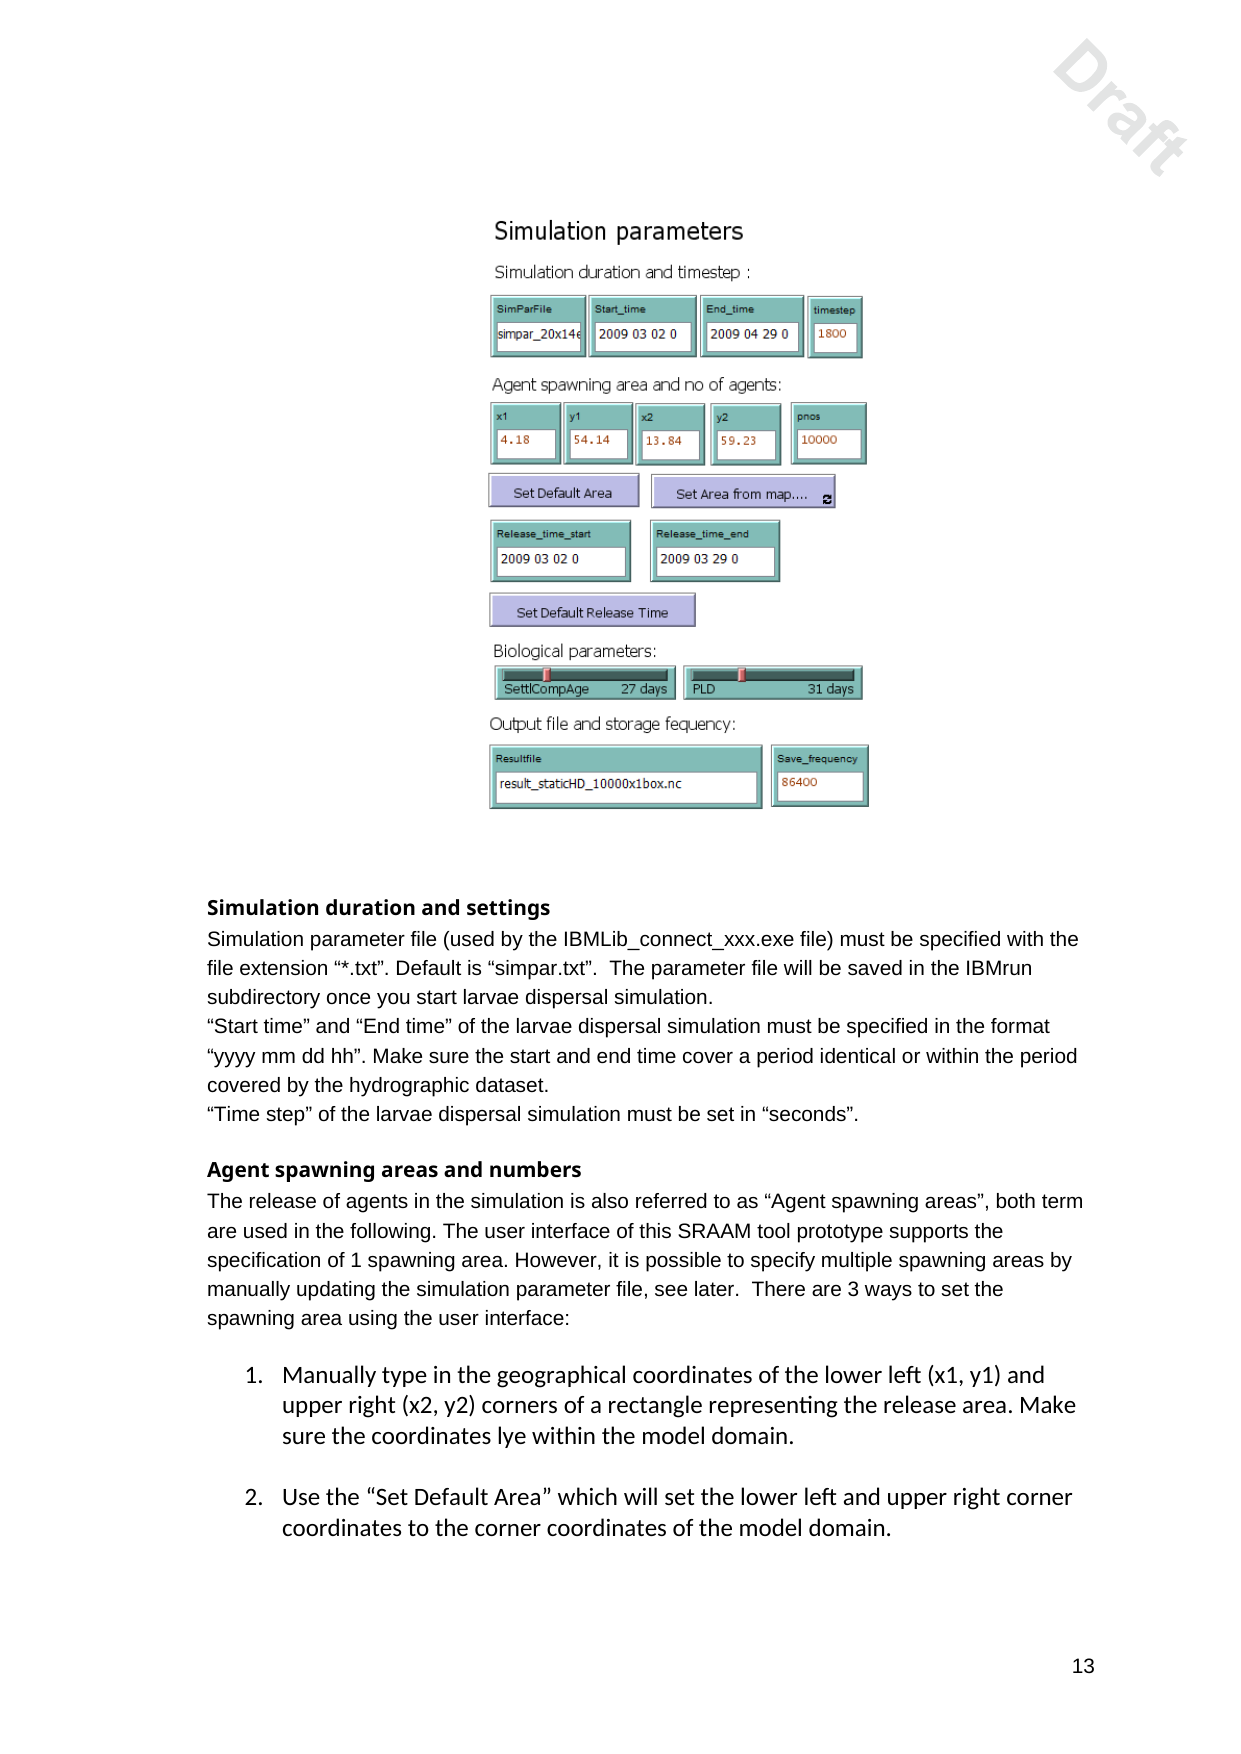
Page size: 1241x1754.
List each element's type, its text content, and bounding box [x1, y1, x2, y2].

text Simulation parameter file (used by the IBMLib_connect_xxx.exe file) must be specified with the file extension “*.txt”. Default is “simpar.txt”. The parameter file will be saved in the IBMrun subdirectory once you start larvae dispersal simulation. [207, 922, 1092, 1009]
text The release of agents in the simulation is also referred to as “Agent spawning areas”, both term are used in the following. The user interface of this SRAAM tool prototype supports the specification of 1 spawning area. However, it is possible to specify multiple spawning areas by manually updating the simulation parameter file, see later. There are 3 ways to set the spawning area using the user interface: [207, 1184, 1092, 1330]
subtitle Simulation duration and settings [207, 892, 1092, 922]
text “Time step” of the larvae dispersal simulation must be set in “seconds”. [207, 1097, 1092, 1126]
picture [480, 196, 894, 833]
list Use the “Set Default Area” which will set the lower left and upper right corner coordinates to the corner coordinates of the model domain. [244, 1481, 1092, 1542]
text “Start time” and “End time” of the larvae dispersal simulation must be specified in the format “yyyy mm dd hh”. Make sure the start and end time cover a period identical or within the period covered by the hydrographic dataset. [207, 1009, 1092, 1097]
list Manually type in the geographical coordinates of the lower left (x1, y1) and upper right (x2, y2) corners of a rectangle representing the release area. Make sure the coordinates lye within the model domain. [244, 1359, 1092, 1451]
subtitle Agent spawning areas and numbers [207, 1155, 1092, 1184]
